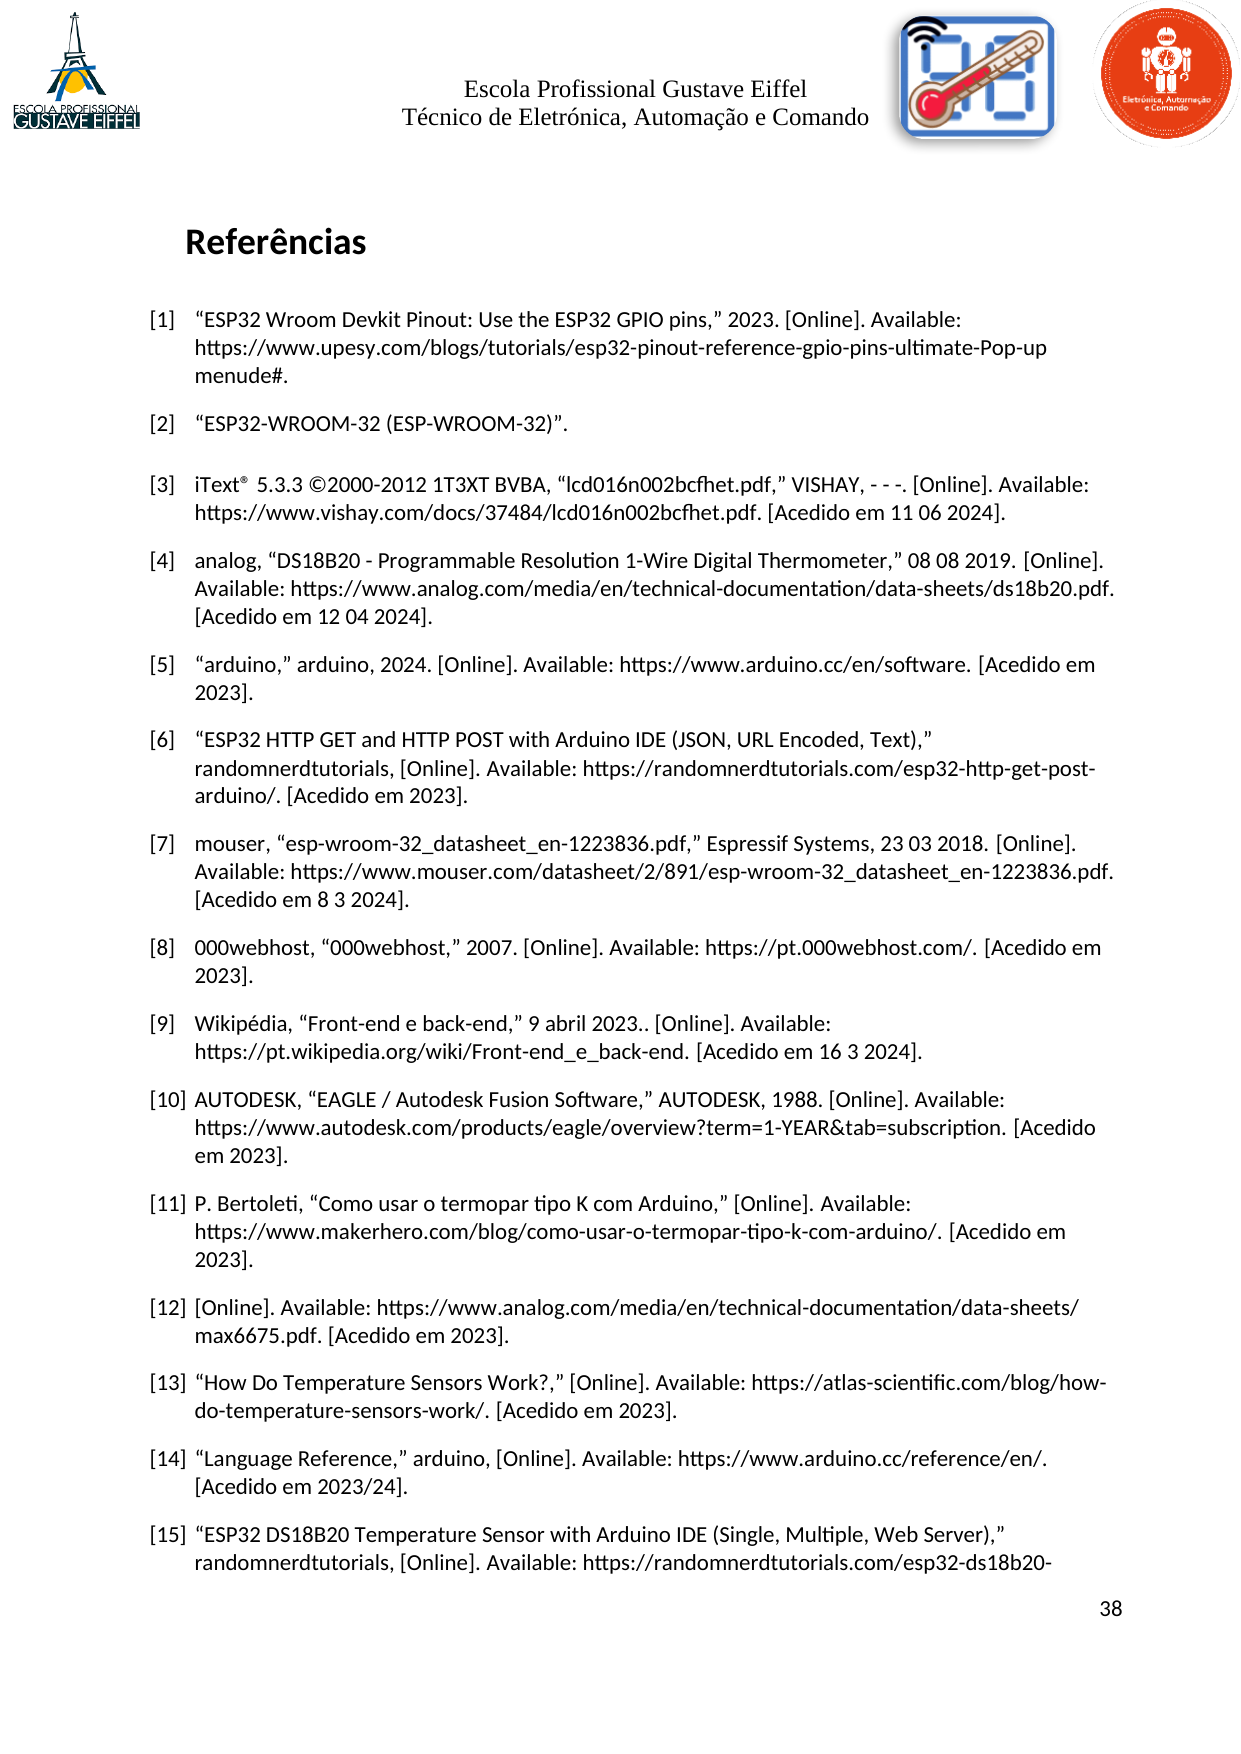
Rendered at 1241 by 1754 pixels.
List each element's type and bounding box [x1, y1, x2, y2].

picture [1092, 0, 1240, 148]
picture [899, 15, 1057, 139]
picture [2, 0, 150, 142]
